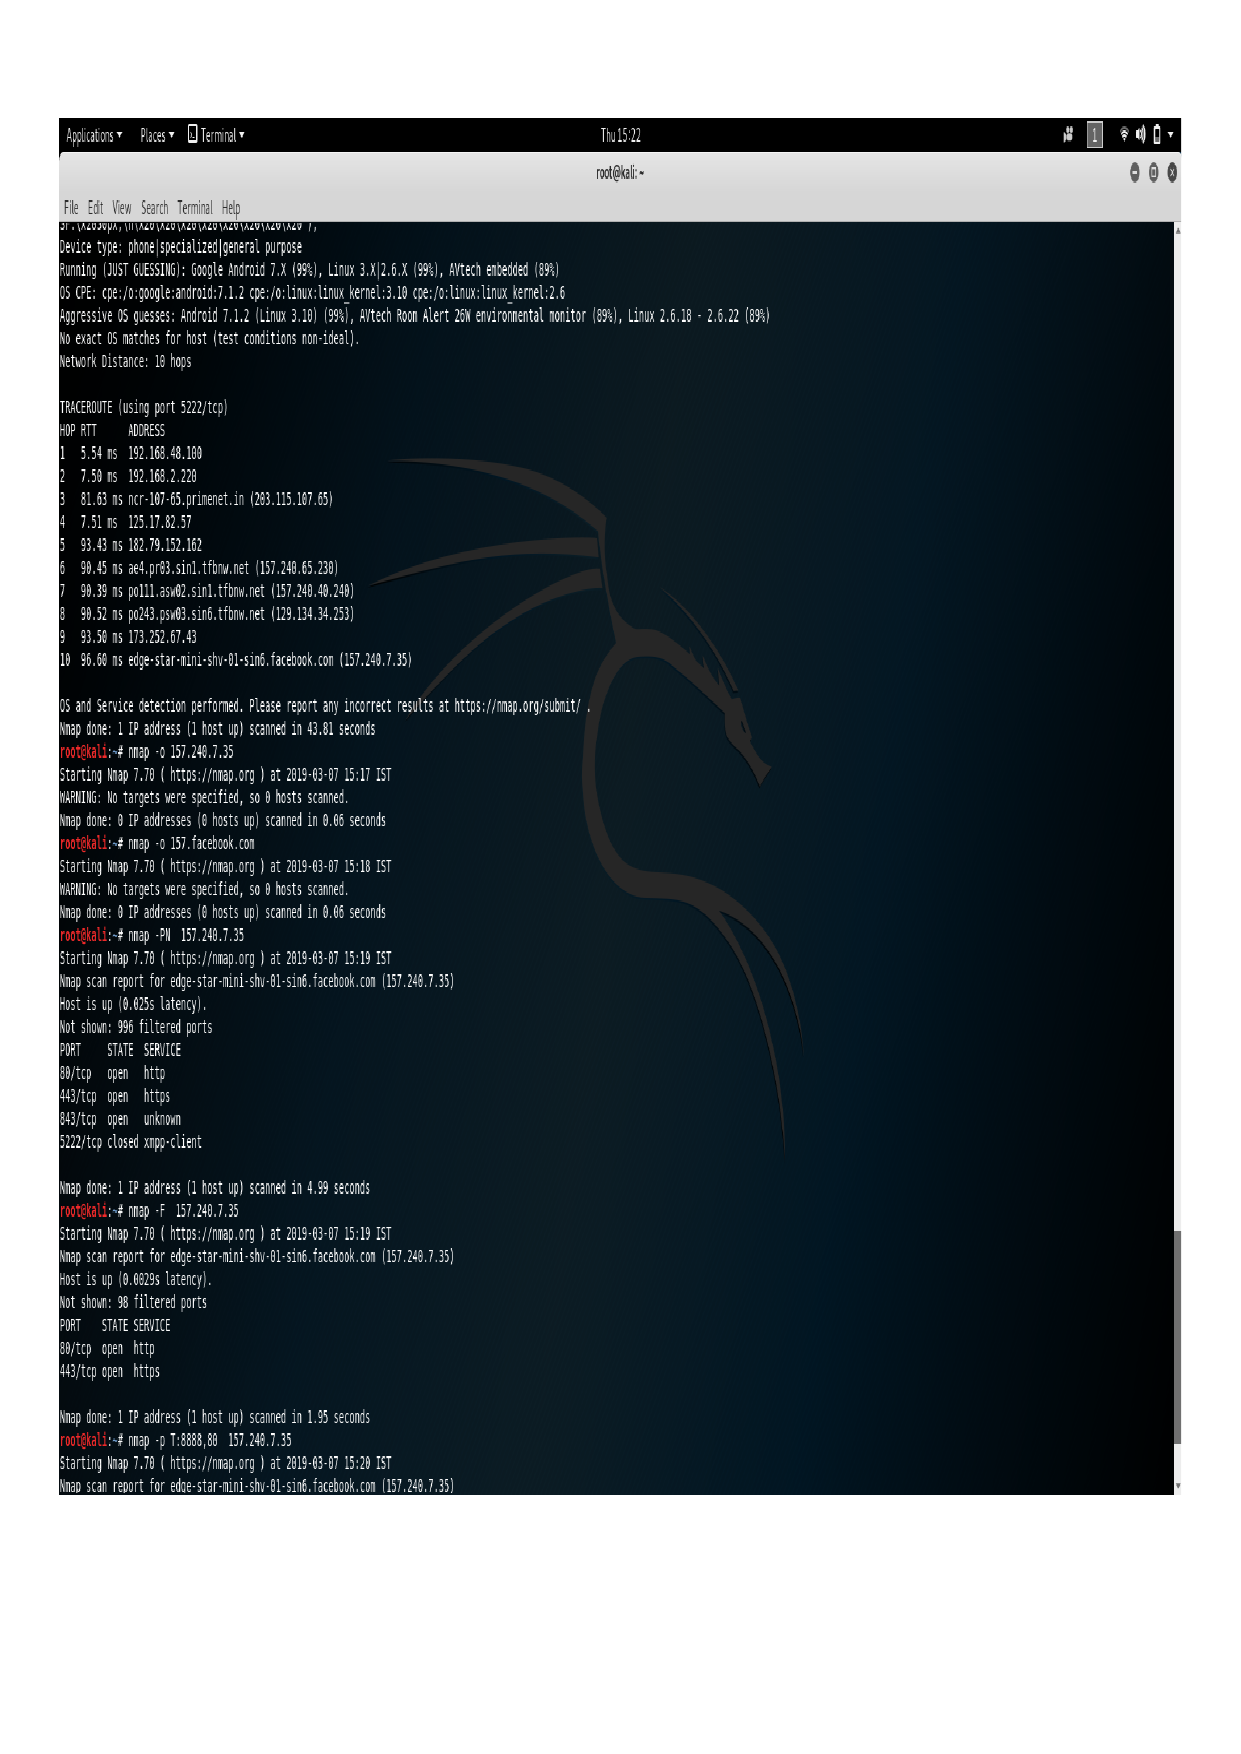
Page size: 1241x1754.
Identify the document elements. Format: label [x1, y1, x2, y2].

picture [59, 118, 1182, 1495]
